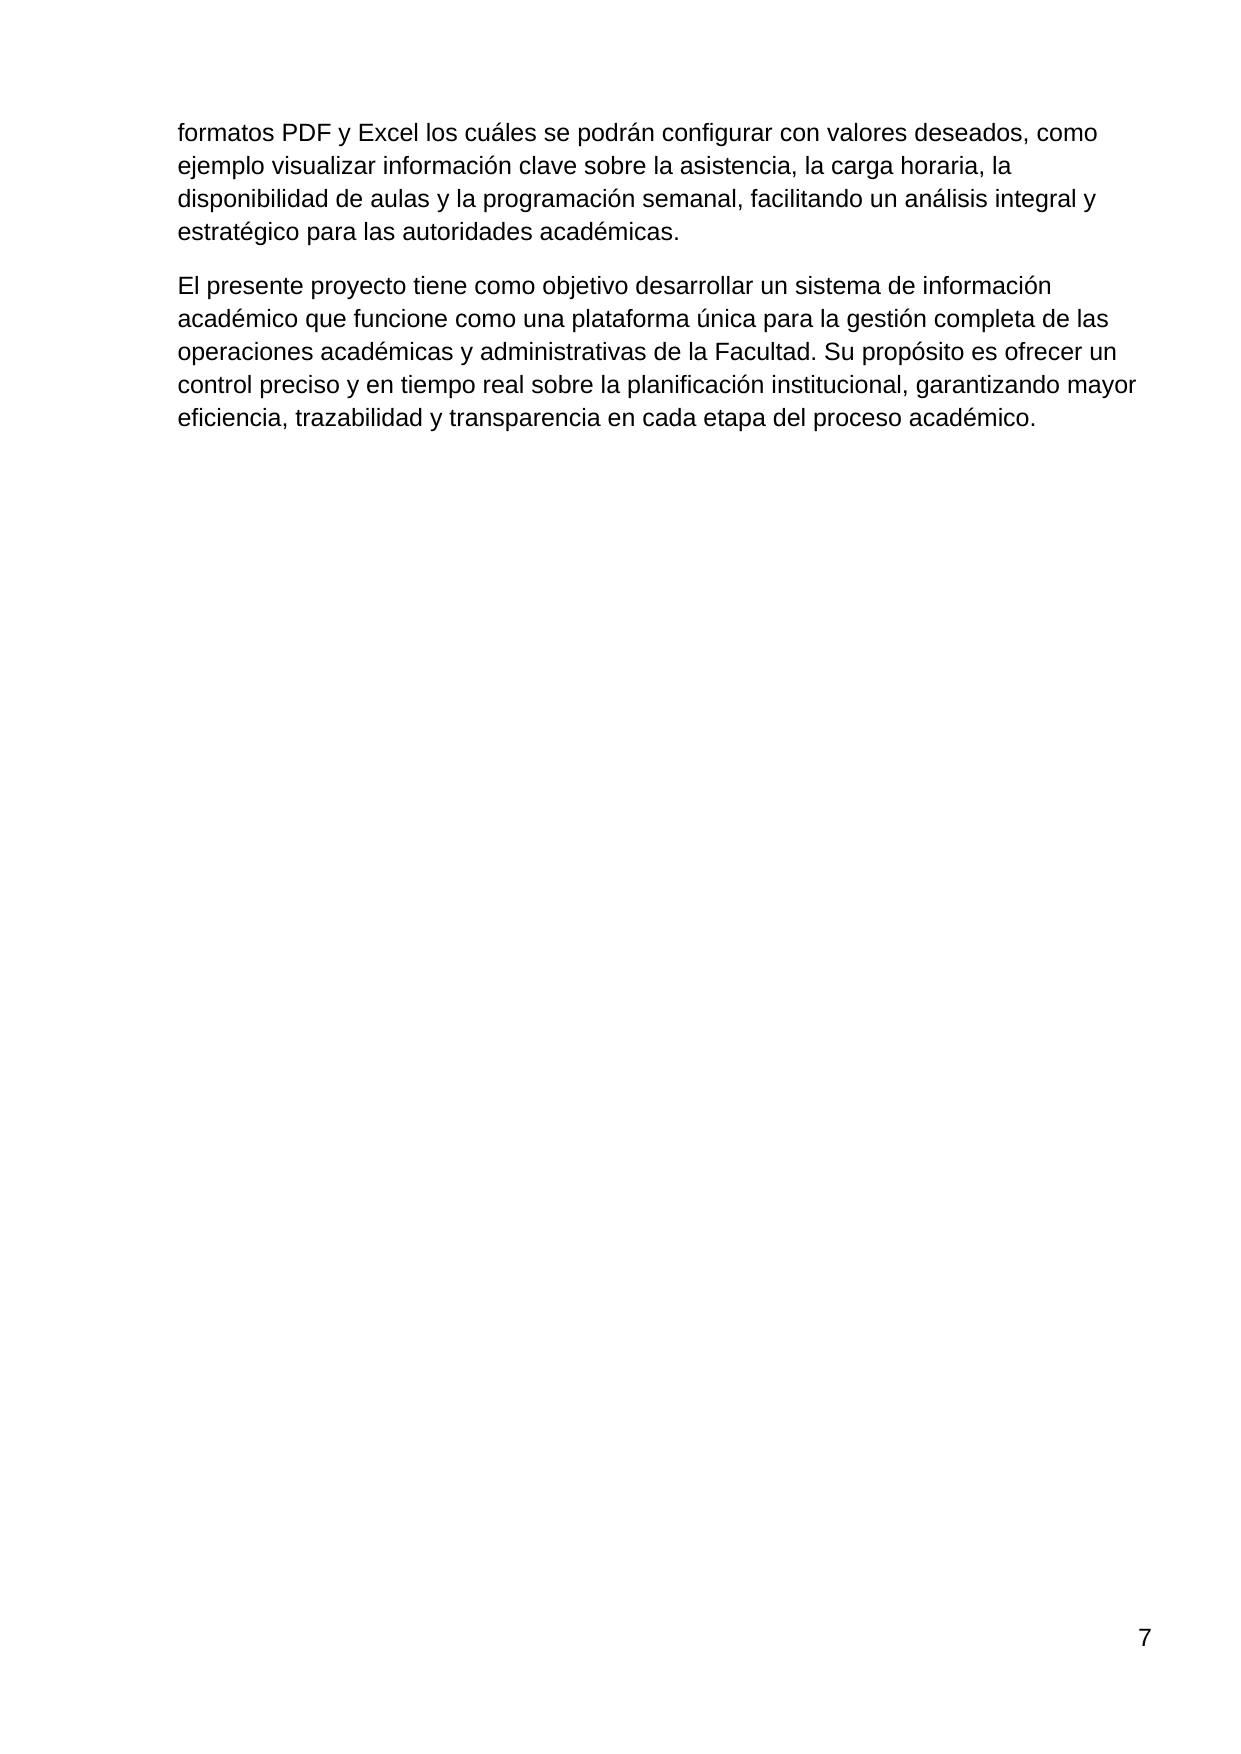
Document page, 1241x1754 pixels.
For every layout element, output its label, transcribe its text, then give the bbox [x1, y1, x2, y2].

text El presente proyecto tiene como objetivo desarrollar un sistema de información académico que funcione como una plataforma única para la gestión completa de las operaciones académicas y administrativas de la Facultad. Su propósito es ofrecer un control preciso y en tiempo real sobre la planificación institucional, garantizando mayor eficiencia, trazabilidad y transparencia en cada etapa del proceso académico. [177, 271, 1152, 432]
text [177, 118, 1152, 246]
